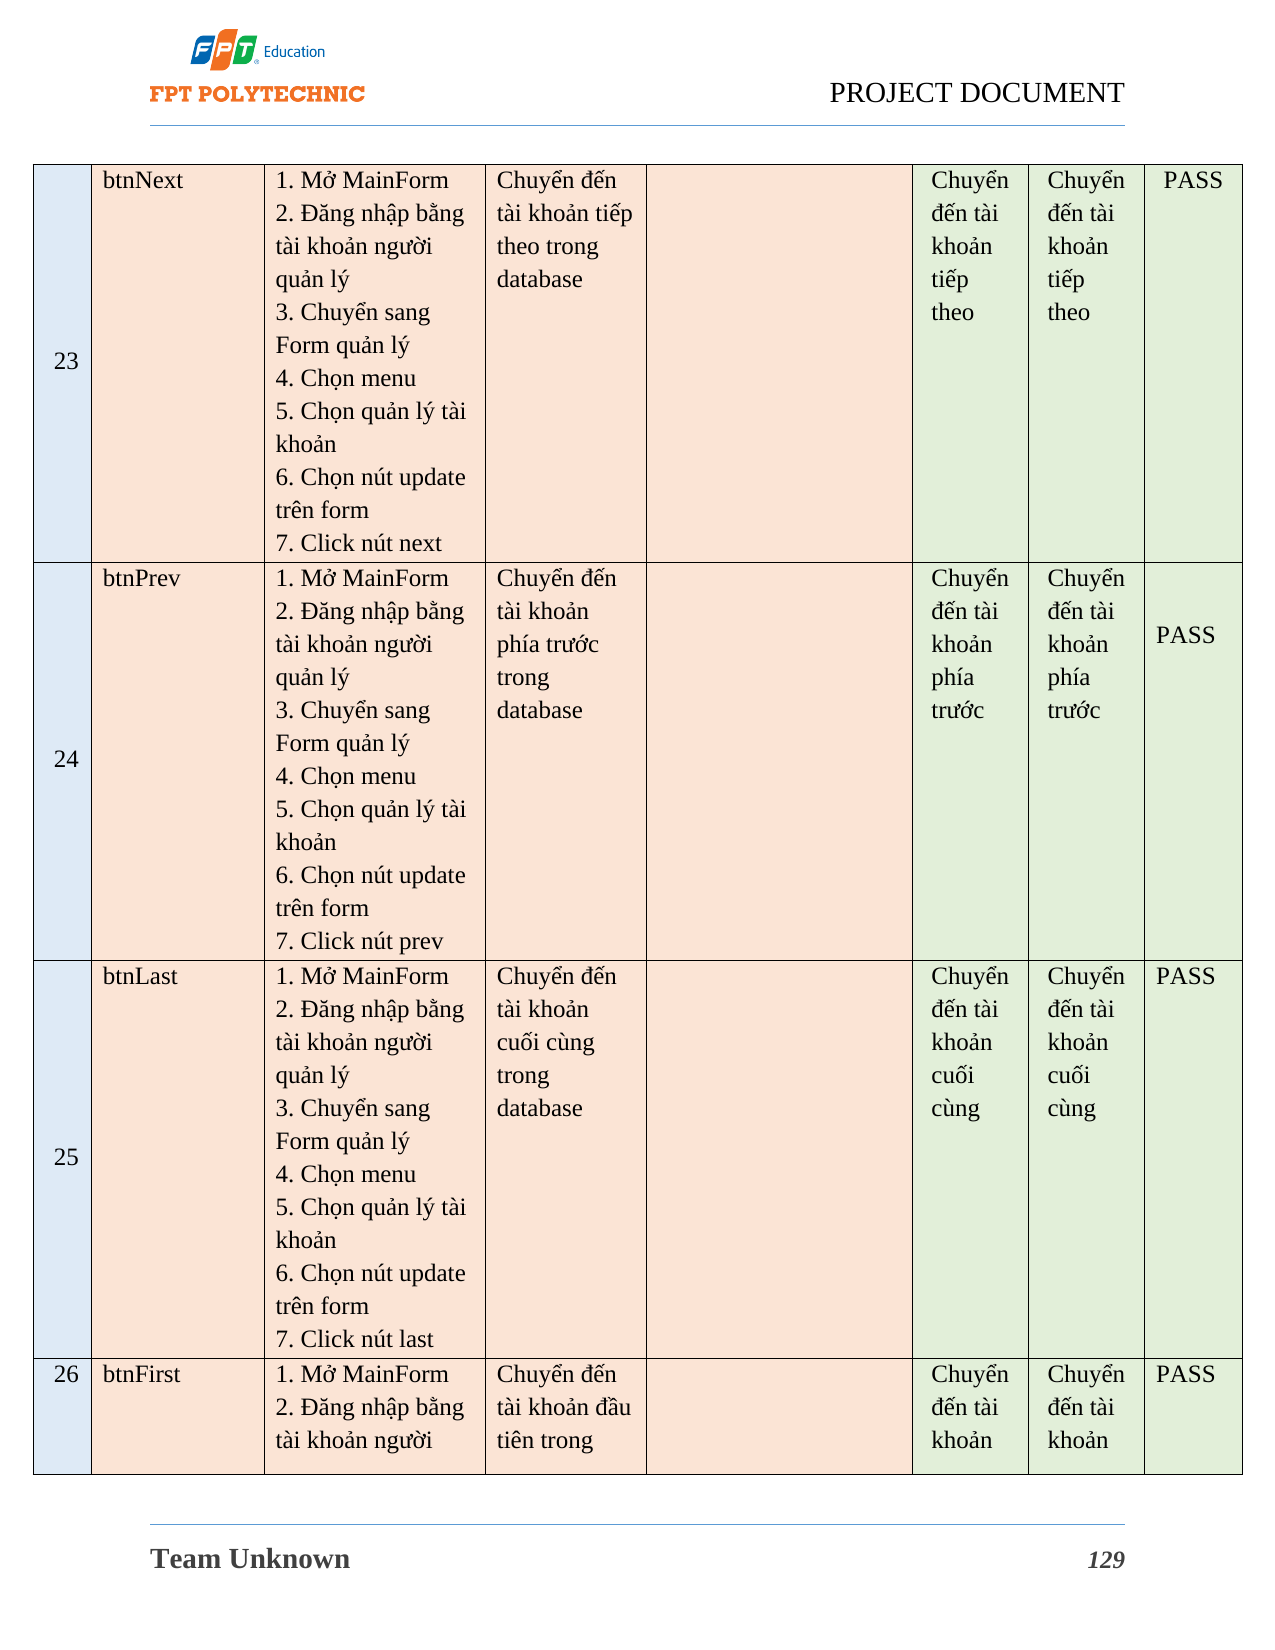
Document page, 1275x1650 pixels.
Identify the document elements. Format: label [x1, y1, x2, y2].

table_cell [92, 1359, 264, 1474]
picture [150, 29, 365, 102]
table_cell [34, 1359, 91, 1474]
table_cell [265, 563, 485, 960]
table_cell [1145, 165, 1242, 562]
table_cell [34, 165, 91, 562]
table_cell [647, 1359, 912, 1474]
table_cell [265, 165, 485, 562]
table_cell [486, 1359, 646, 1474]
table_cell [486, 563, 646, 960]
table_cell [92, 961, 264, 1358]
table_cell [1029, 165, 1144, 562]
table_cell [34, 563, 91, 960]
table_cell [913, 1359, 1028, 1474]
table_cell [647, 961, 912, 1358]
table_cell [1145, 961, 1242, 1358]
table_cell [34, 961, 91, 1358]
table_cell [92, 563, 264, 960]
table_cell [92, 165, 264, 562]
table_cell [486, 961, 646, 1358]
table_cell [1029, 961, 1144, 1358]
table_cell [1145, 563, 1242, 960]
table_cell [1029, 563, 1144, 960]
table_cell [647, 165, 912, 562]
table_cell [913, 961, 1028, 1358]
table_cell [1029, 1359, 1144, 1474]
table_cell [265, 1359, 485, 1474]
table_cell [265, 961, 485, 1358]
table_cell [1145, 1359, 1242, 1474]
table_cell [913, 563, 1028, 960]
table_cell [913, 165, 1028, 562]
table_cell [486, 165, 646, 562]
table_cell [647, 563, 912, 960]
